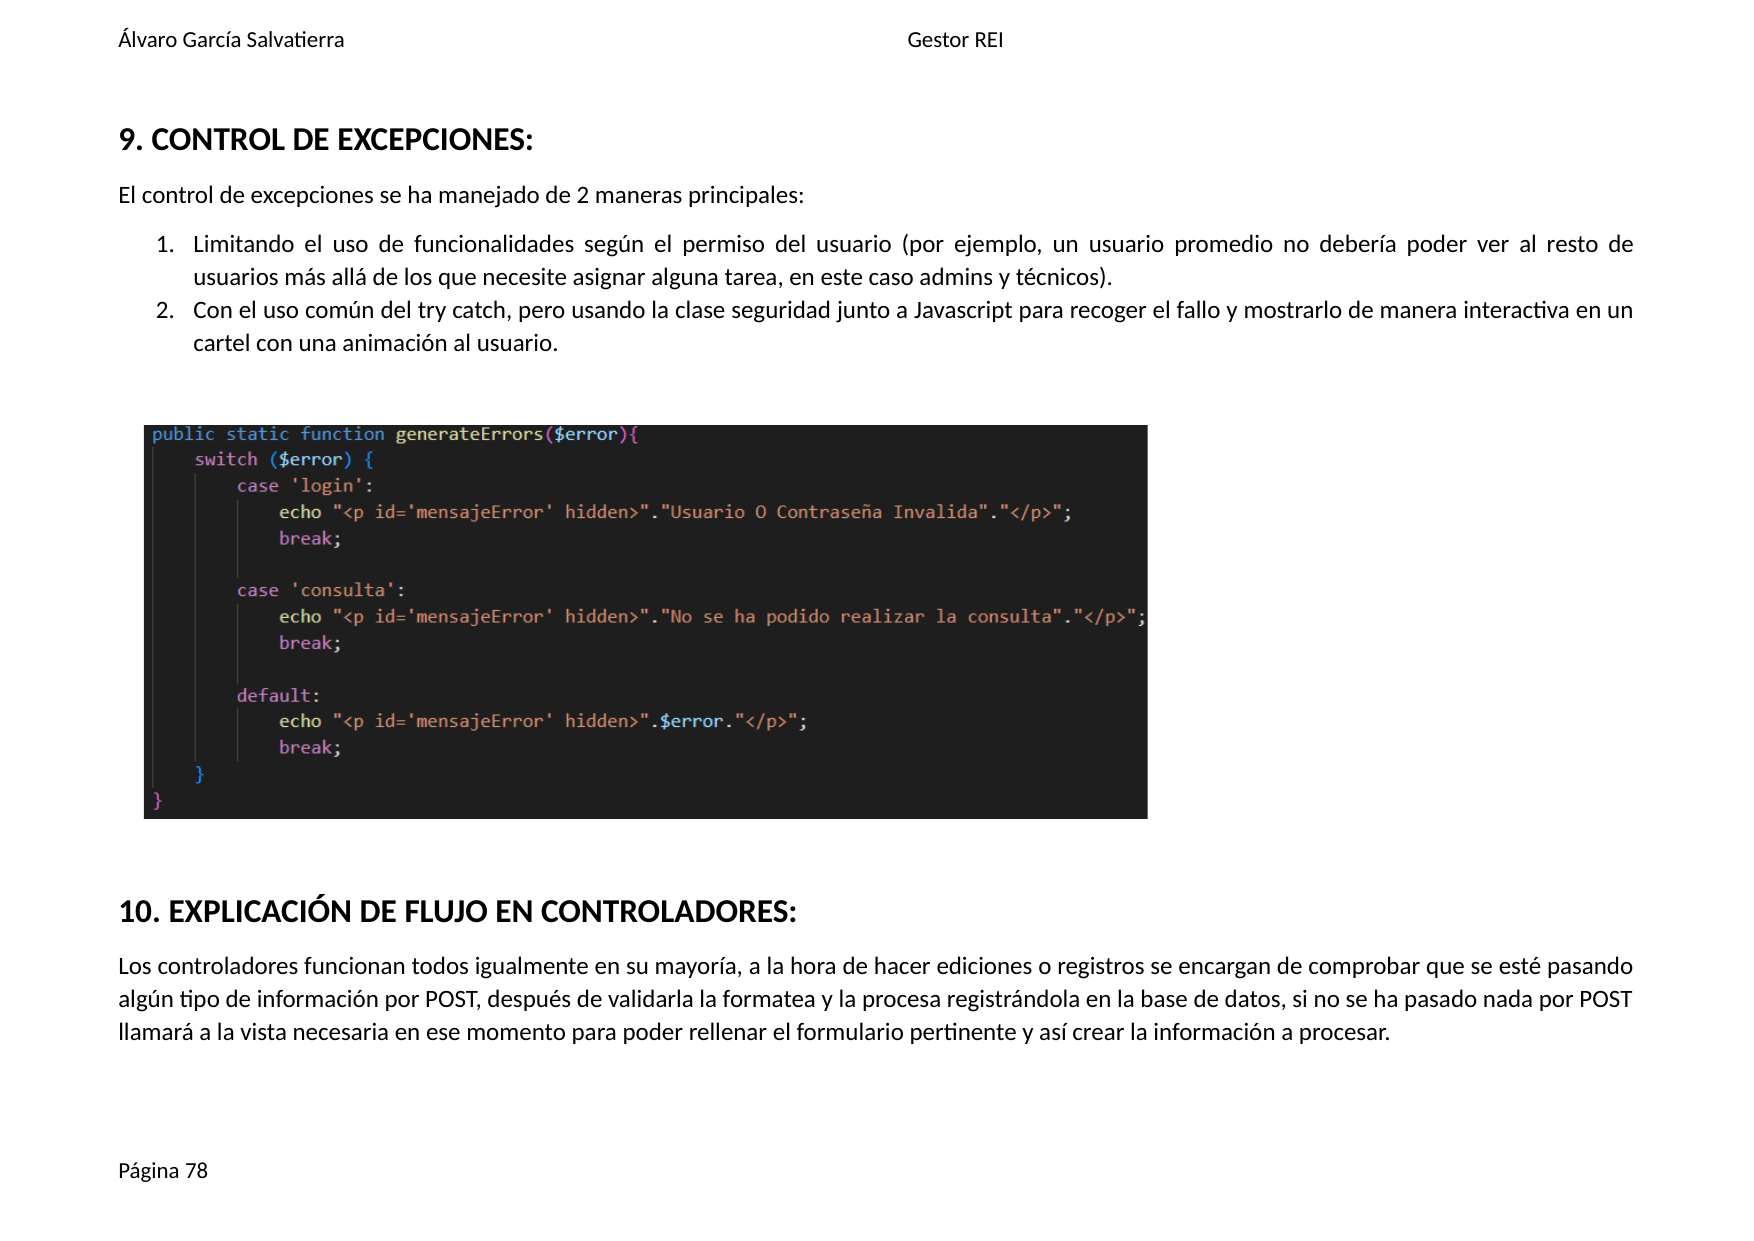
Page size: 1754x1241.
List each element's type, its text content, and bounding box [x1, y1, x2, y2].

text 9. CONTROL DE EXCEPCIONES: [118, 118, 1636, 159]
text El control de excepciones se ha manejado de 2 maneras principales: [118, 179, 1636, 209]
text 10. EXPLICACIÓN DE FLUJO EN CONTROLADORES: [118, 890, 1636, 930]
list Con el uso común del try catch, pero usando la clase seguridad junto a Javascript para recoger el fallo y mostrarlo de manera interactiva en un cartel con una animación al usuario. [156, 294, 1636, 358]
picture [143, 425, 1148, 819]
text Los controladores funcionan todos igualmente en su mayoría, a la hora de hacer ediciones o registros se encargan de comprobar que se esté pasando algún tipo de información por POST, después de validarla la formatea y la procesa registrándola en la base de datos, si no se ha pasado nada por POST llamará a la vista necesaria en ese momento para poder rellenar el formulario pertinente y así crear la información a procesar. [118, 950, 1636, 1047]
list Limitando el uso de funcionalidades según el permiso del usuario (por ejemplo, un usuario promedio no debería poder ver al resto de usuarios más allá de los que necesite asignar alguna tarea, en este caso admins y técnicos). [156, 228, 1636, 292]
